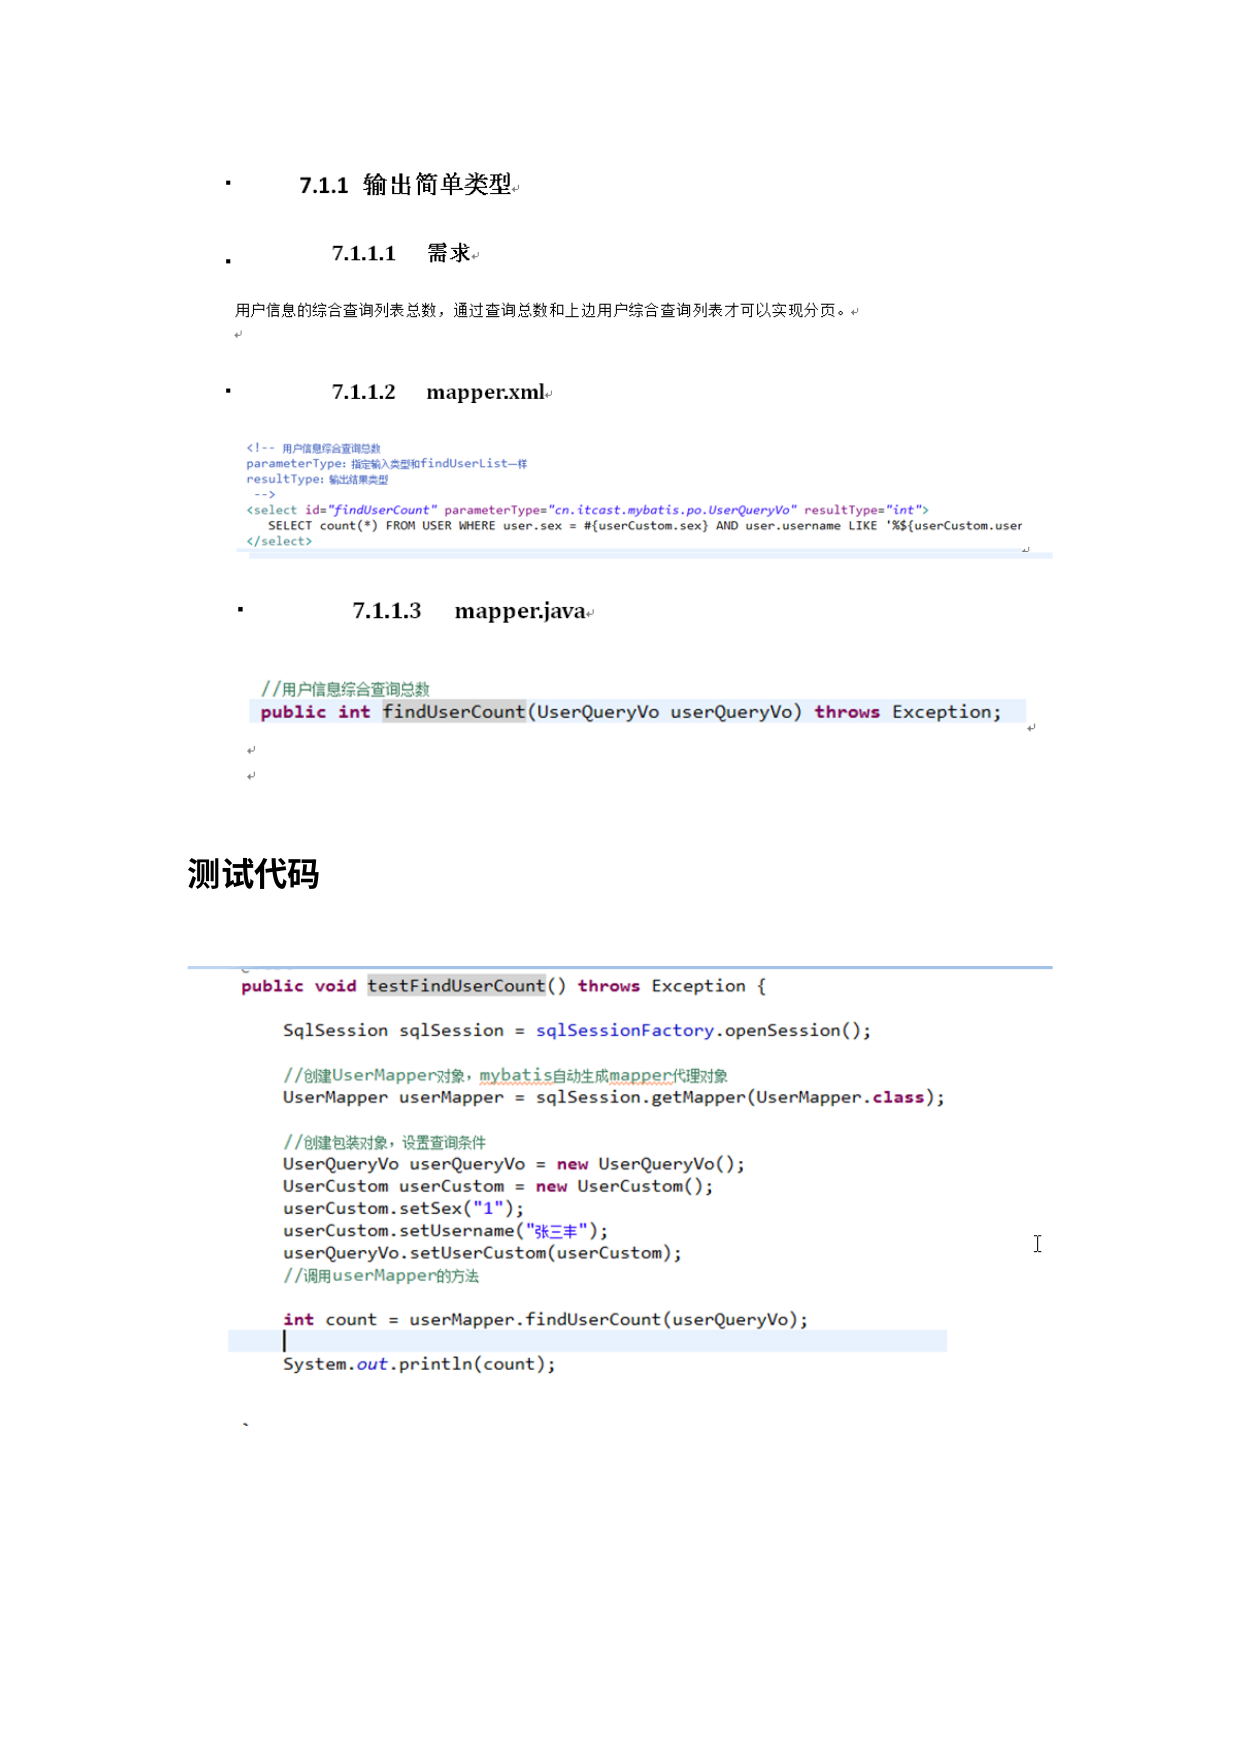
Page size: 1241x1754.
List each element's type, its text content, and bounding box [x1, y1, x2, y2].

subtitle 测试代码 [187, 839, 1053, 904]
picture [187, 966, 1053, 1426]
picture [187, 162, 1053, 792]
